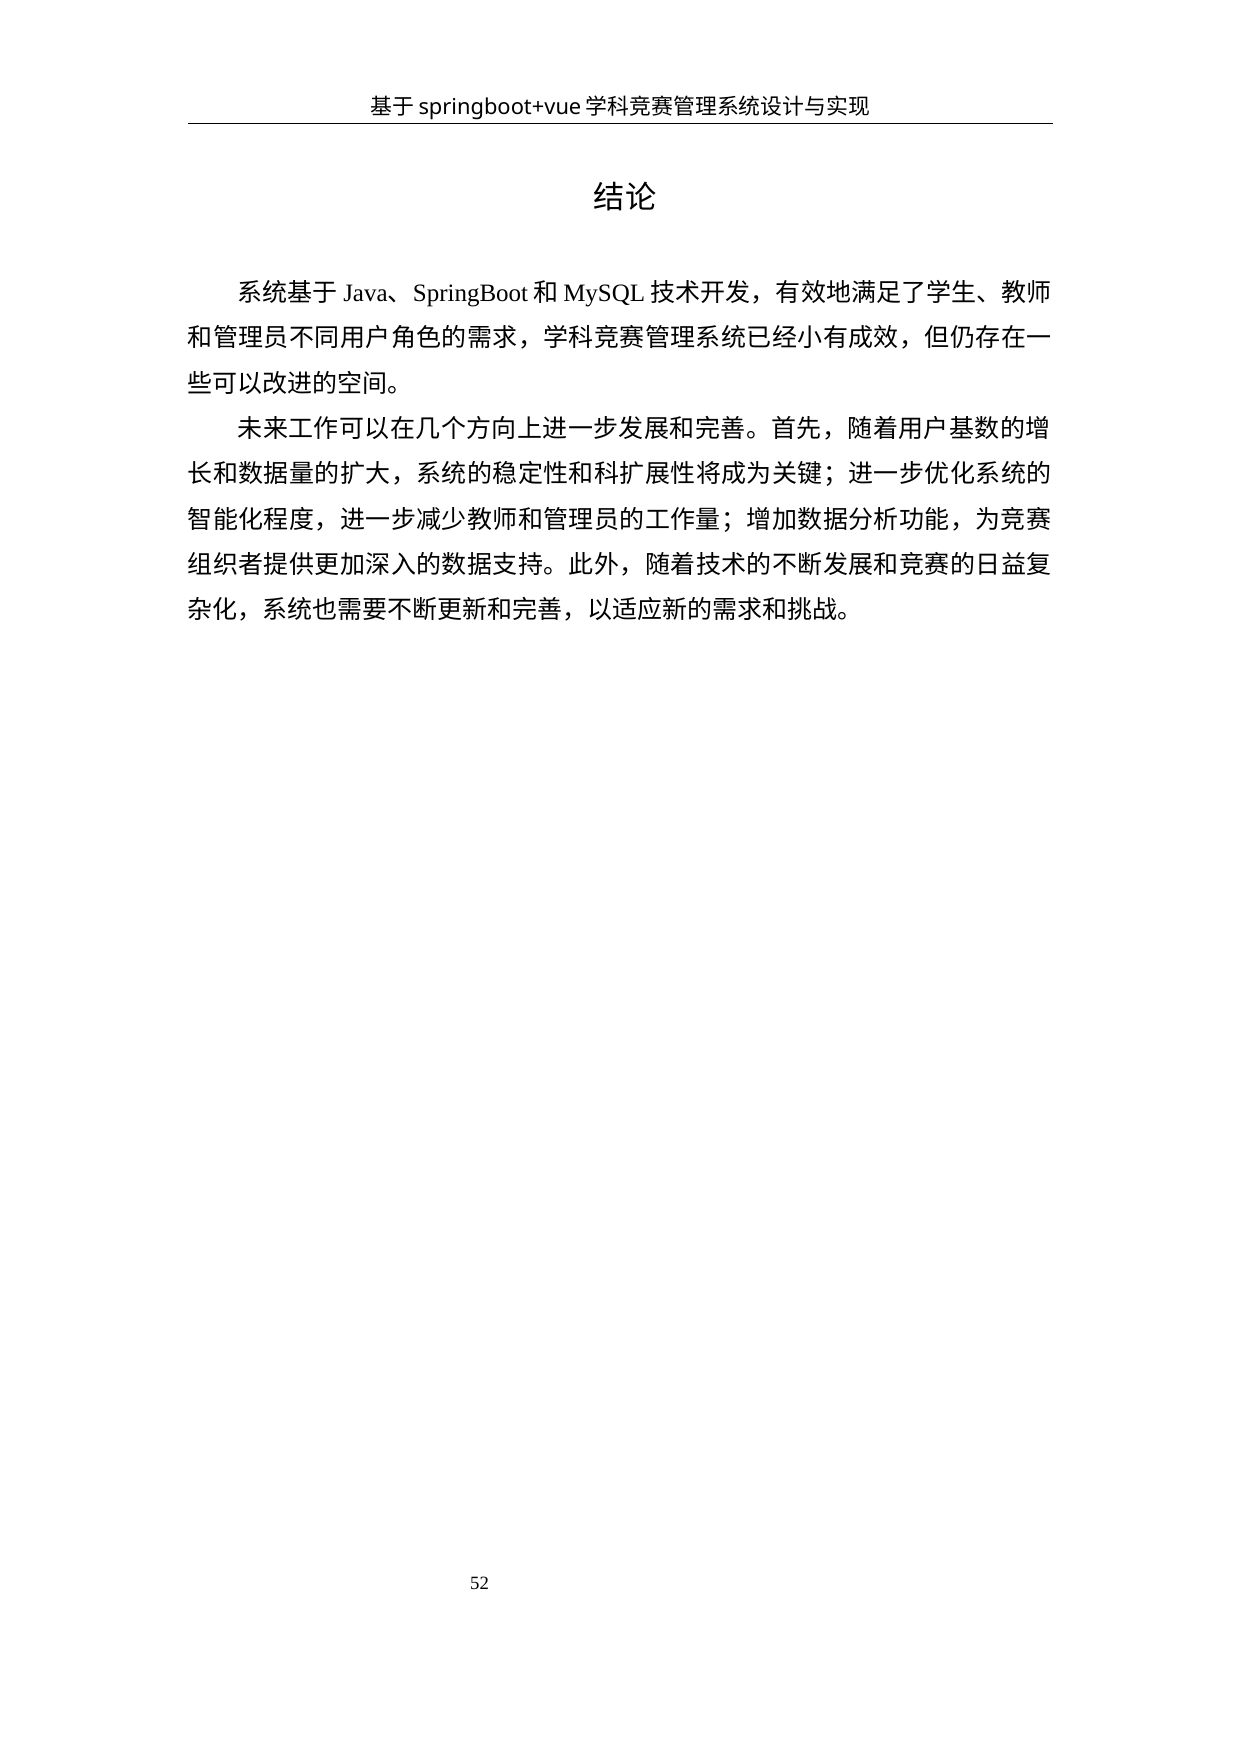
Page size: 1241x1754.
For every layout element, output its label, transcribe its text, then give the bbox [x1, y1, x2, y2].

subtitle 结论 [187, 162, 1053, 227]
text 系统基于Java、SpringBoot和MySQL技术开发，有效地满足了学生、教师和管理员不同用户角色的需求，学科竞赛管理系统已经小有成效，但仍存在一些可以改进的空间。 [187, 272, 1053, 399]
text 未来工作可以在几个方向上进一步发展和完善。首先，随着用户基数的增长和数据量的扩大，系统的稳定性和科扩展性将成为关键；进一步优化系统的智能化程度，进一步减少教师和管理员的工作量；增加数据分析功能，为竞赛组织者提供更加深入的数据支持。此外，随着技术的不断发展和竞赛的日益复杂化，系统也需要不断更新和完善，以适应新的需求和挑战。 [187, 408, 1053, 626]
